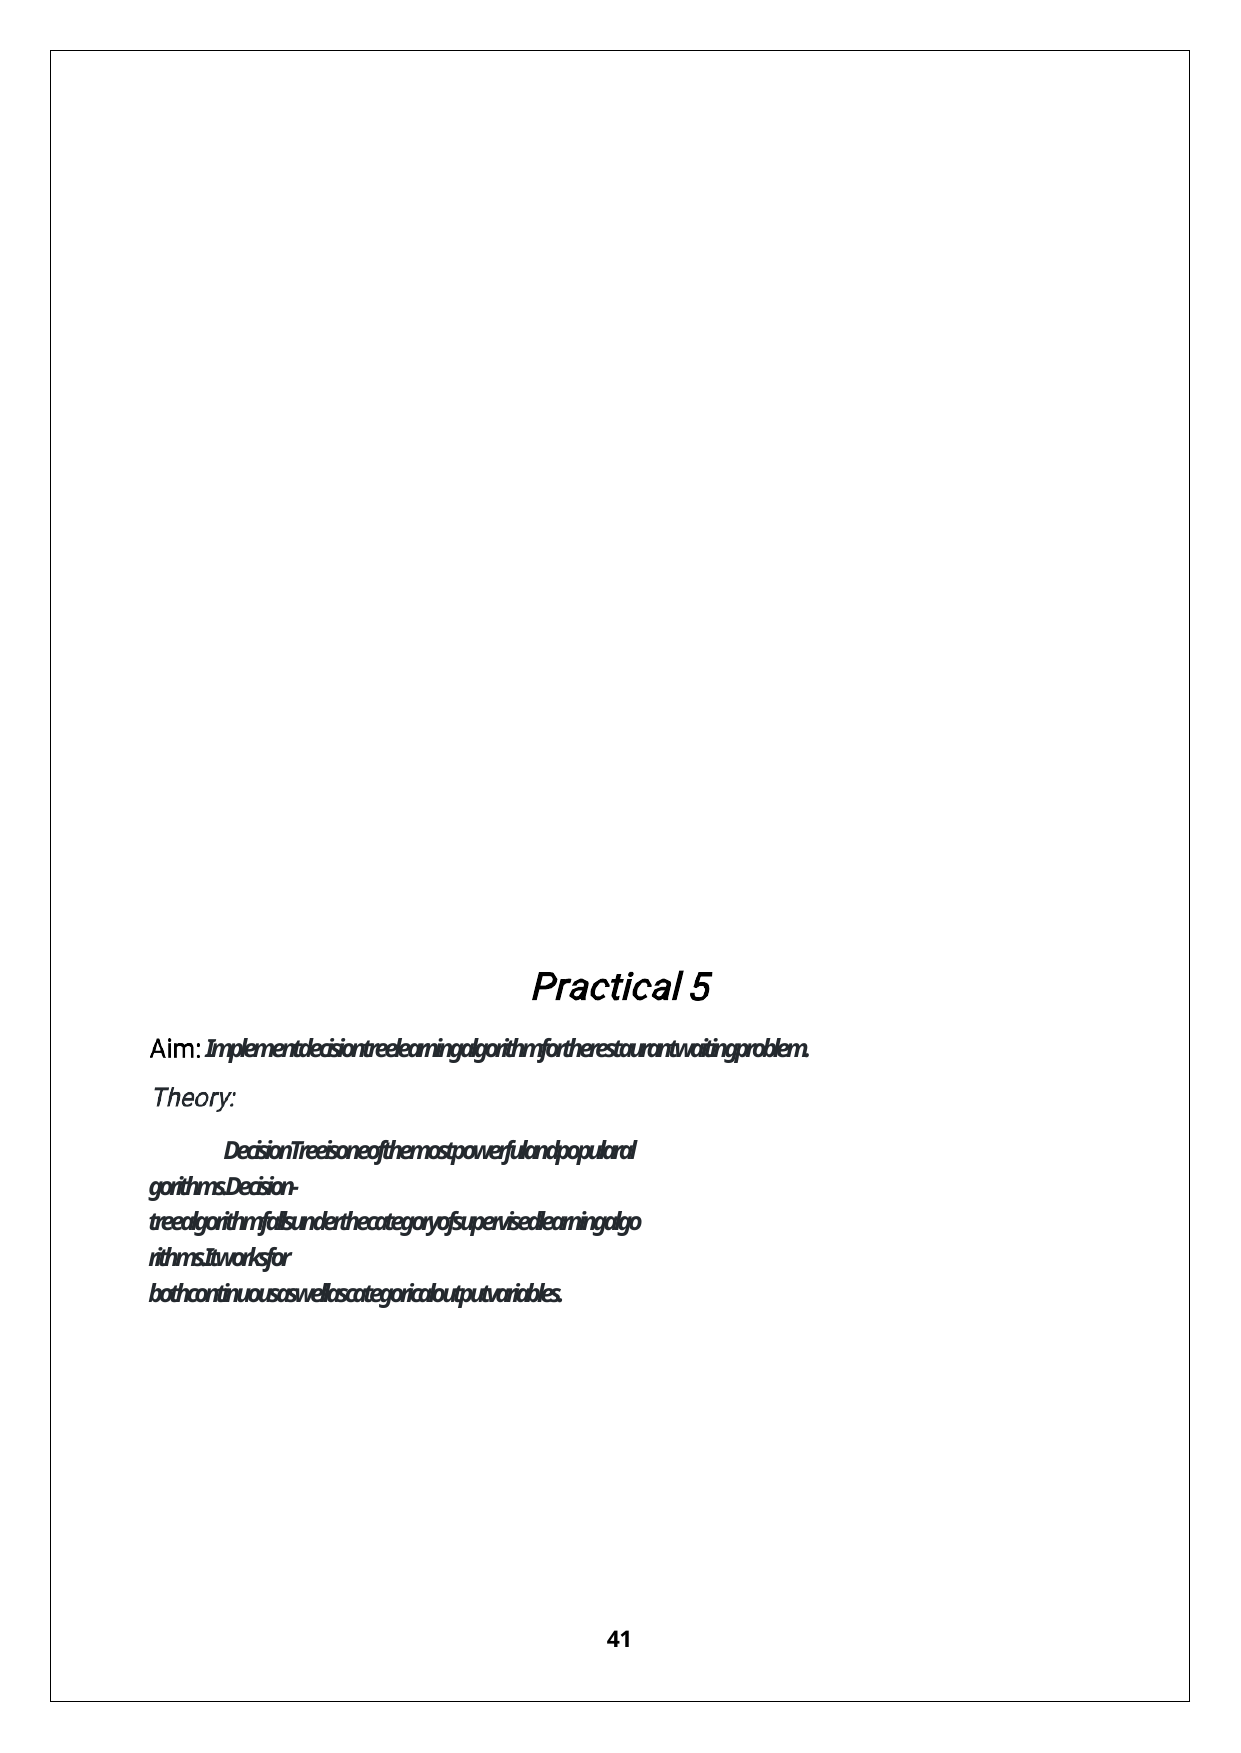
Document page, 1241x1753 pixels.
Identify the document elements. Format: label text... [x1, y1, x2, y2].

text DecisionTreeisoneofthemostpowerfulandpopularalgorithms.Decision- treealgorithmfallsunderthecategoryofsupervisedlearningalgorithms.Itworksfor bothcontinuousaswellascategoricaloutputvariables. [148, 1106, 648, 1309]
picture [150, 1038, 200, 1058]
picture [154, 1087, 236, 1112]
text Implementdecisiontreelearningalgorithmfortherestaurantwaitingproblem. [150, 1031, 1111, 1065]
picture [690, 972, 713, 1001]
